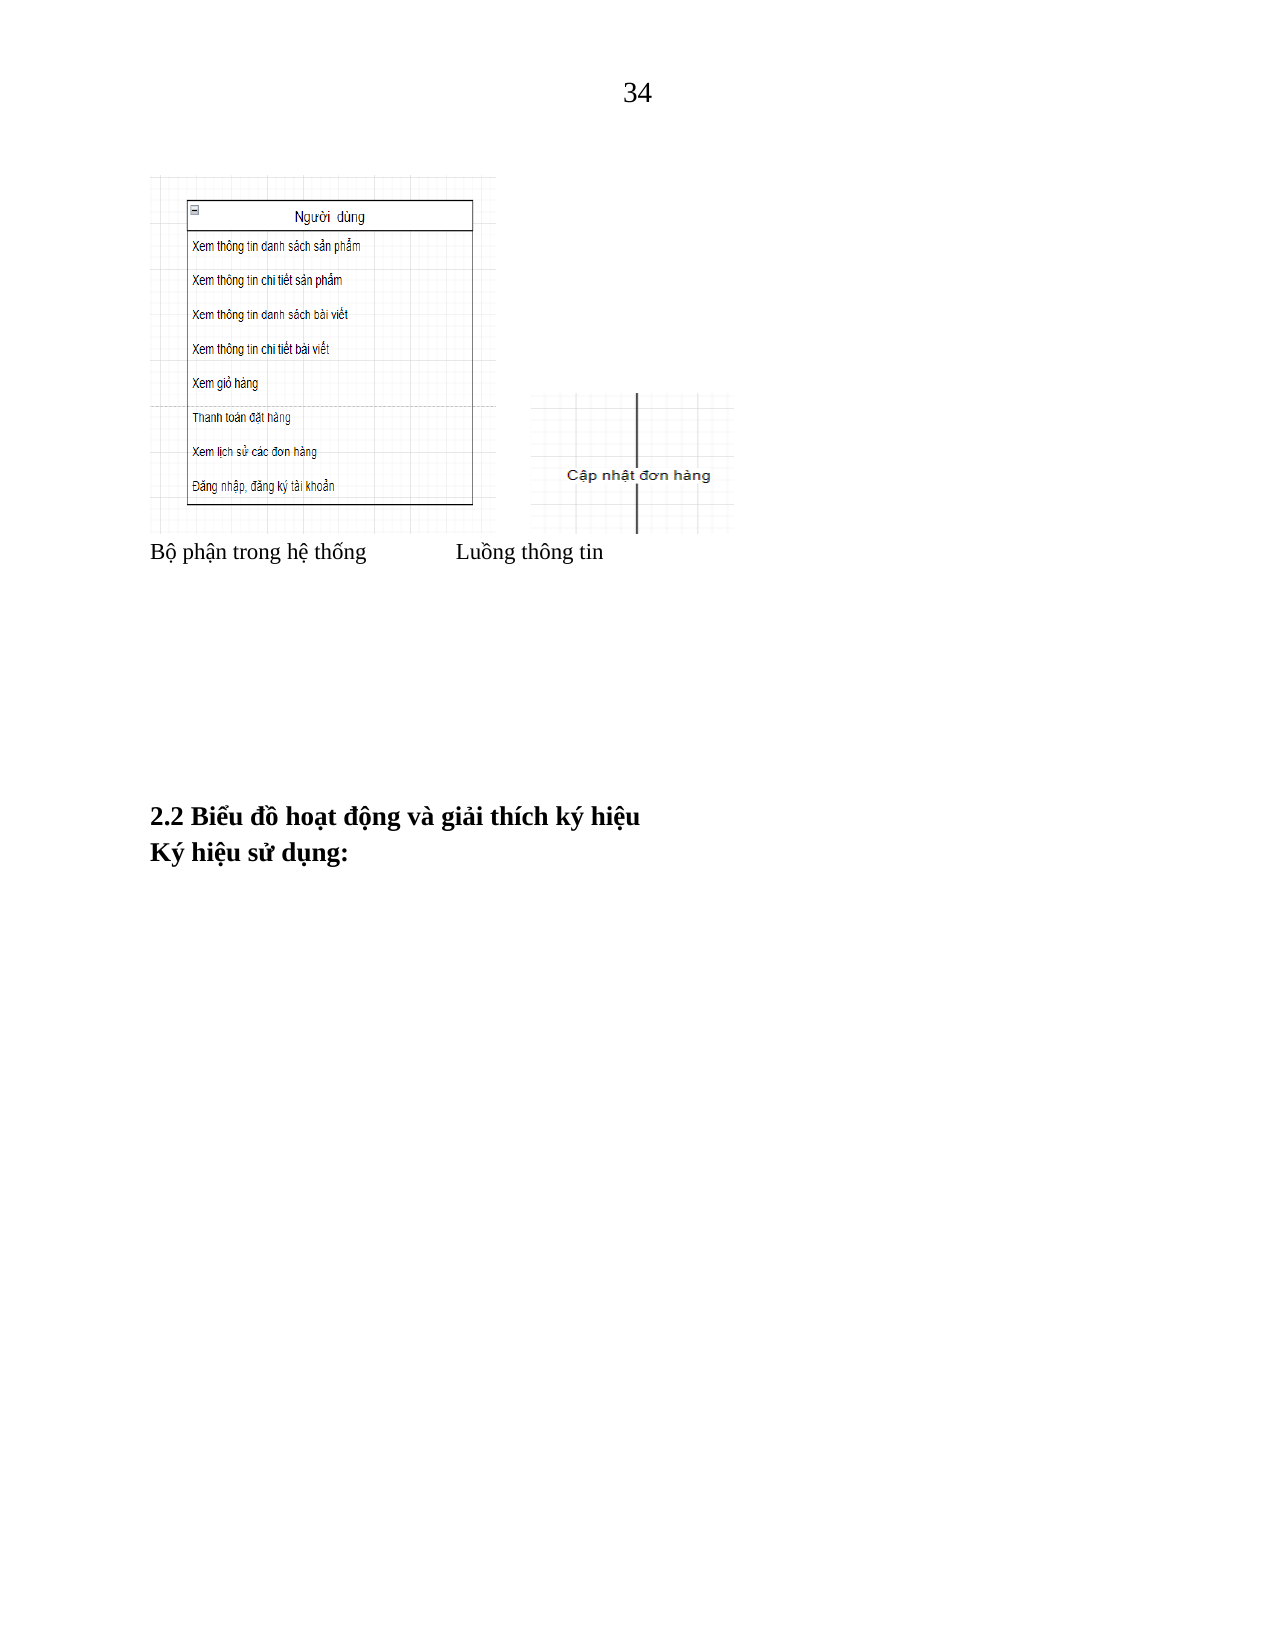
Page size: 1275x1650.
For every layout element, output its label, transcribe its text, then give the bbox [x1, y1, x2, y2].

picture [530, 393, 734, 534]
subtitle 2.2 Biểu đồ hoạt động và giải thích ký hiệu [150, 800, 1125, 831]
text Ký hiệu sử dụng: [150, 836, 1125, 867]
text Bộ phận trong hệ thống Luồng thông tin [150, 538, 1125, 564]
picture [150, 175, 496, 534]
